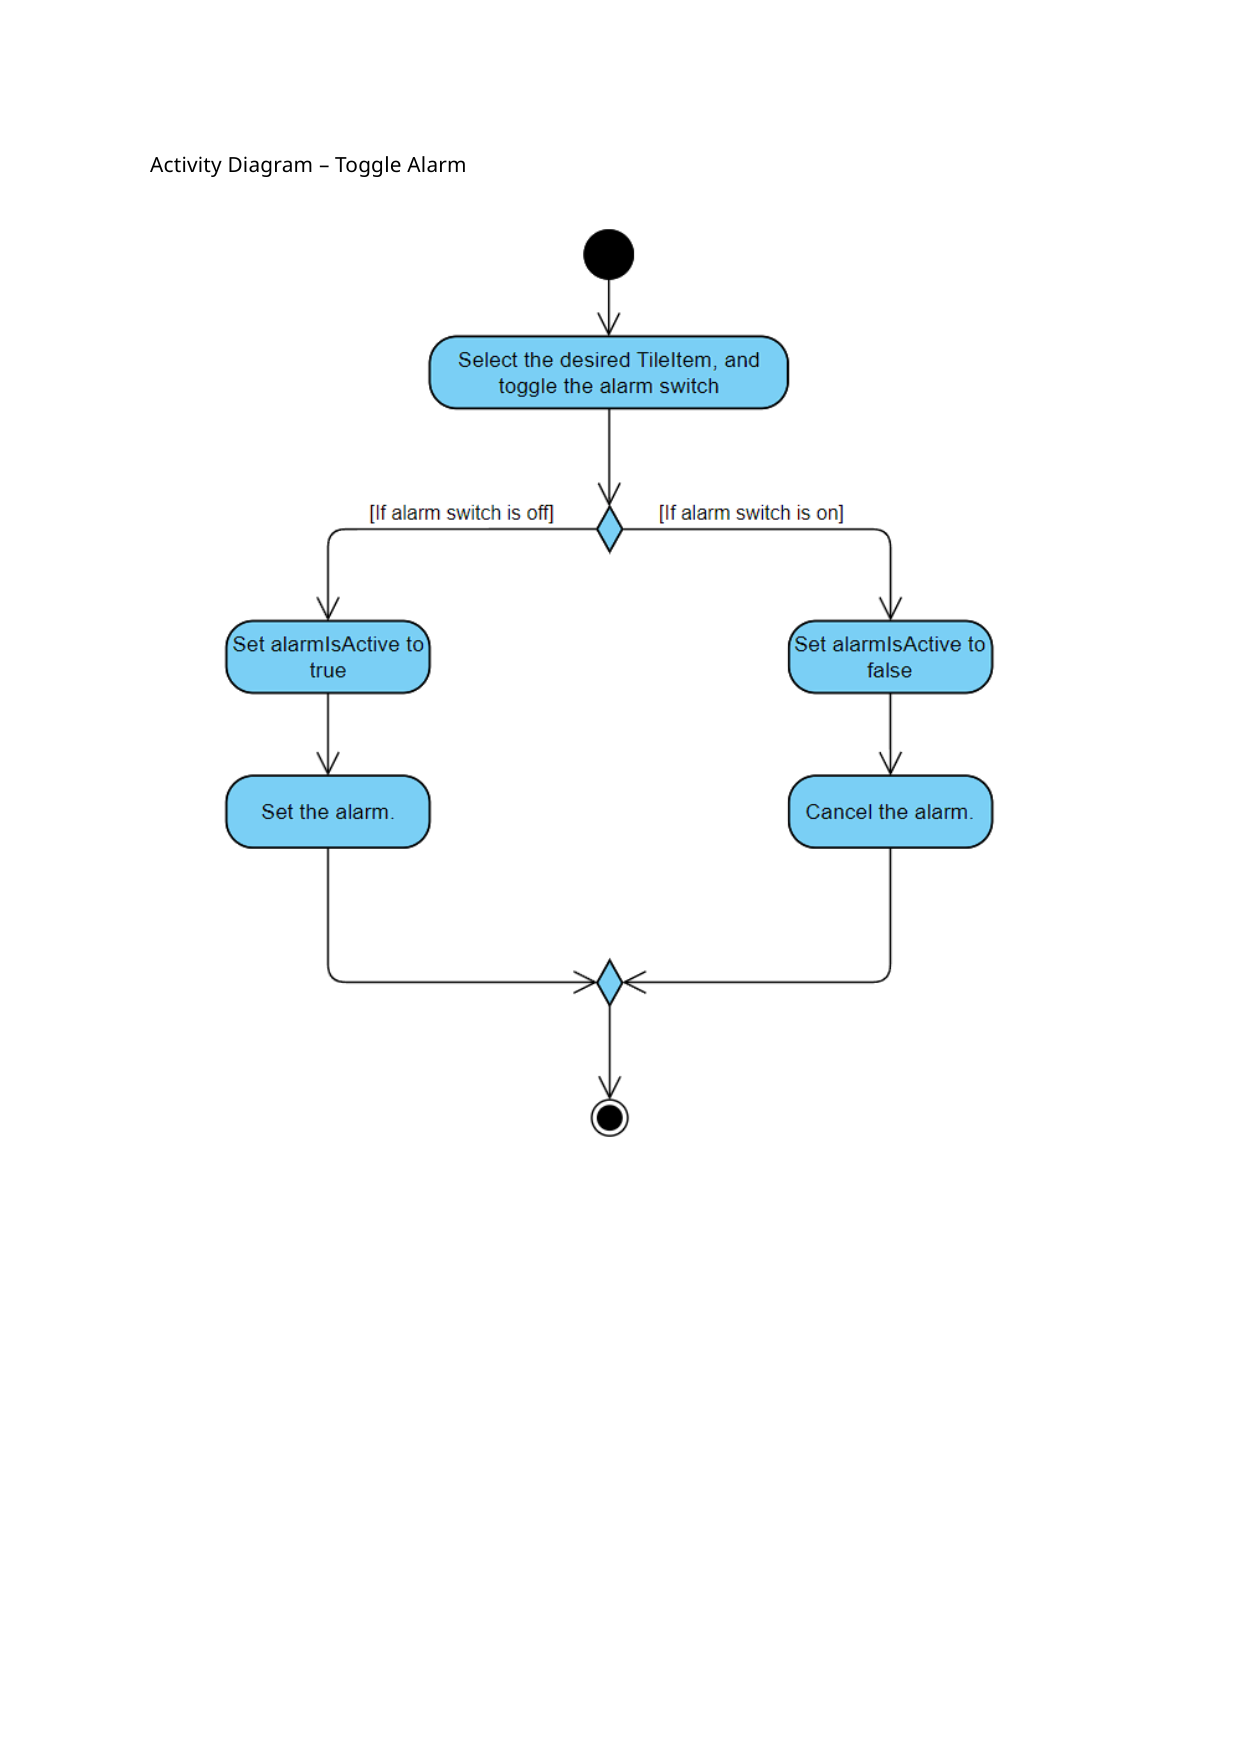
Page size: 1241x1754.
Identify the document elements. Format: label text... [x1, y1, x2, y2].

text Activity Diagram – Toggle Alarm [150, 150, 1090, 178]
picture [150, 197, 1091, 1168]
